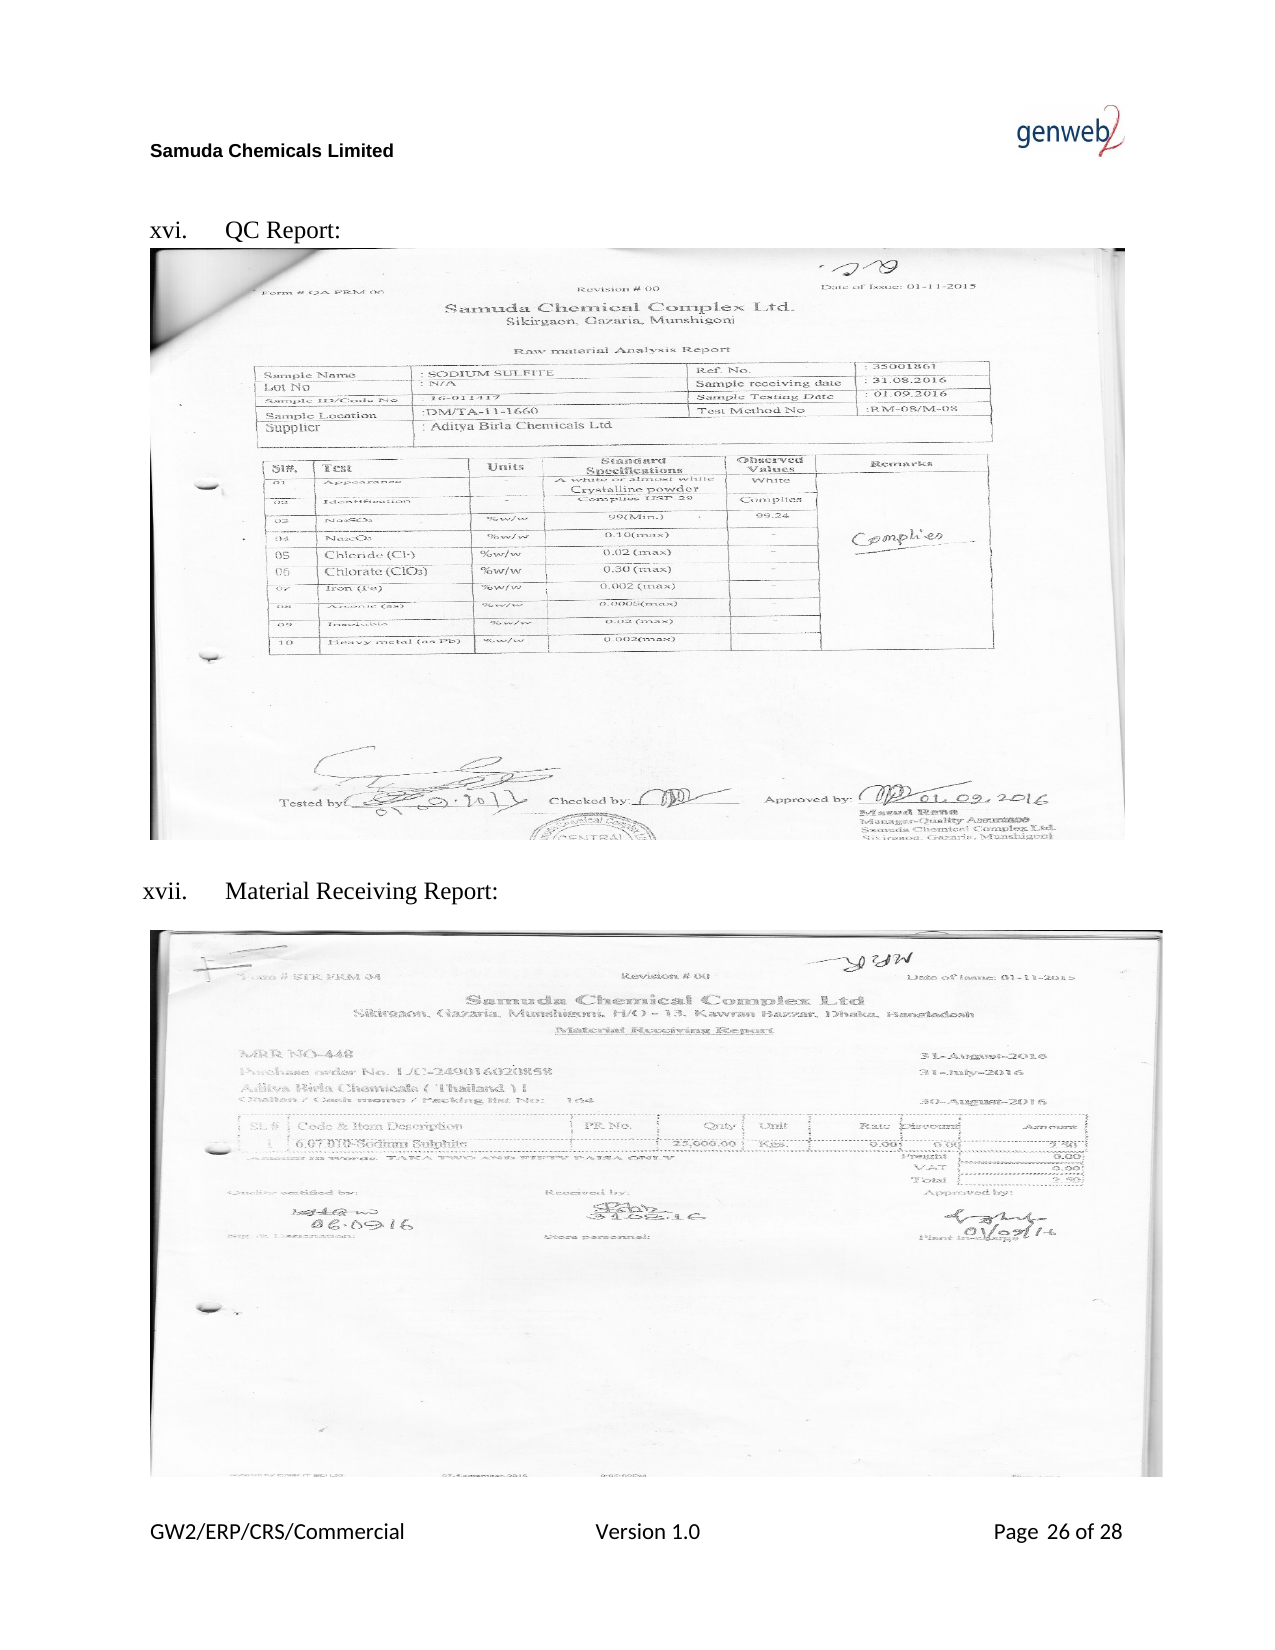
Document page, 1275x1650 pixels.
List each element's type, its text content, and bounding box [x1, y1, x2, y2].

list QC Report: [187, 216, 1125, 244]
picture [150, 248, 1125, 840]
list Material Receiving Report: [187, 876, 1125, 905]
picture [1017, 105, 1125, 158]
picture [150, 930, 1163, 1477]
